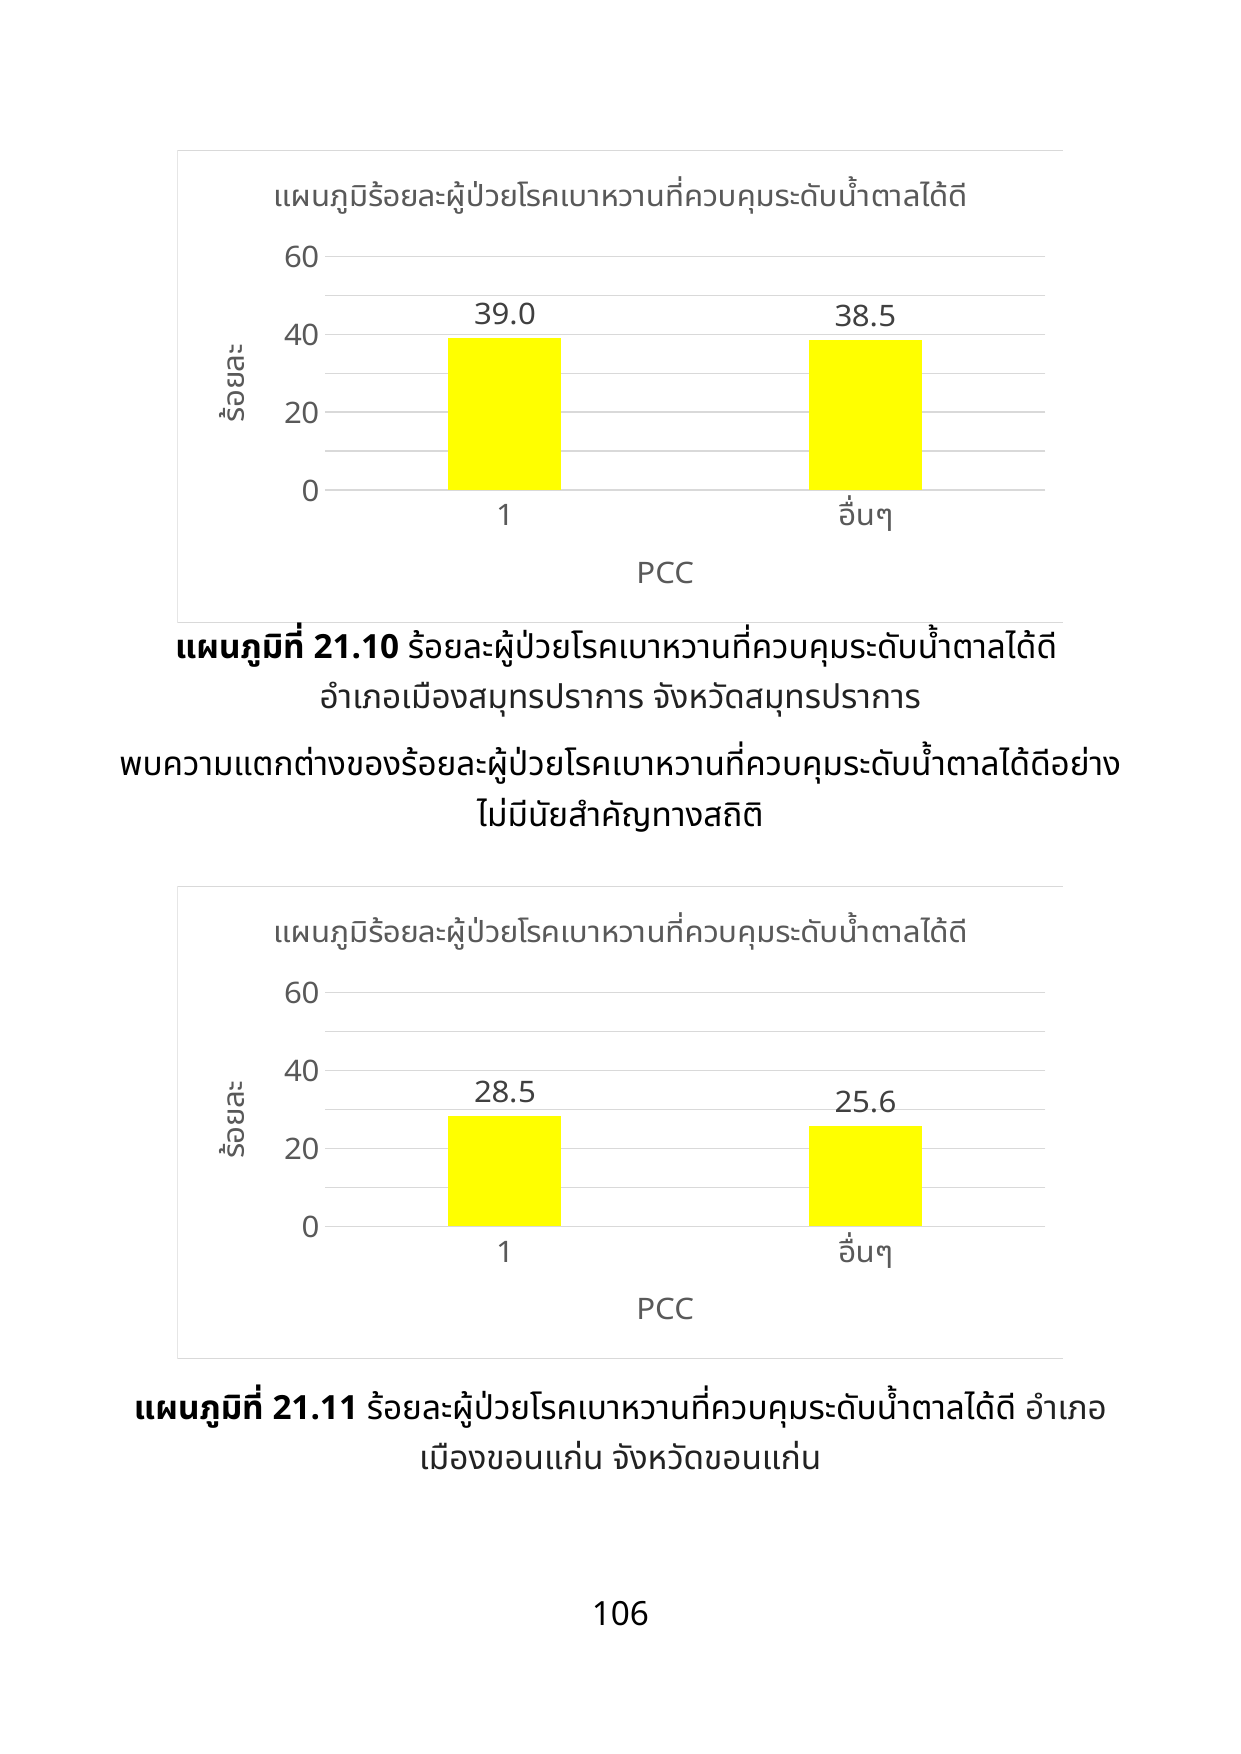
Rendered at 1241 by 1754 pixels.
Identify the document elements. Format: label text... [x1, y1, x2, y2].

text แผนภูมิที่ 21.11 ร้อยละผู้ป่วยโรคเบาหวานที่ควบคุมระดับน้ำตาลได้ดี อำเภอเมืองขอนแก่น จังหวัดขอนแก่น [112, 1384, 1128, 1485]
text พบความแตกต่างของร้อยละผู้ป่วยโรคเบาหวานที่ควบคุมระดับน้ำตาลได้ดีอย่างไม่มีนัยสำคัญทางสถิติ [112, 740, 1128, 841]
text แผนภูมิที่ 21.10 ร้อยละผู้ป่วยโรคเบาหวานที่ควบคุมระดับน้ำตาลได้ดี อำเภอเมืองสมุทรปราการ จังหวัดสมุทรปราการ [112, 622, 1128, 723]
